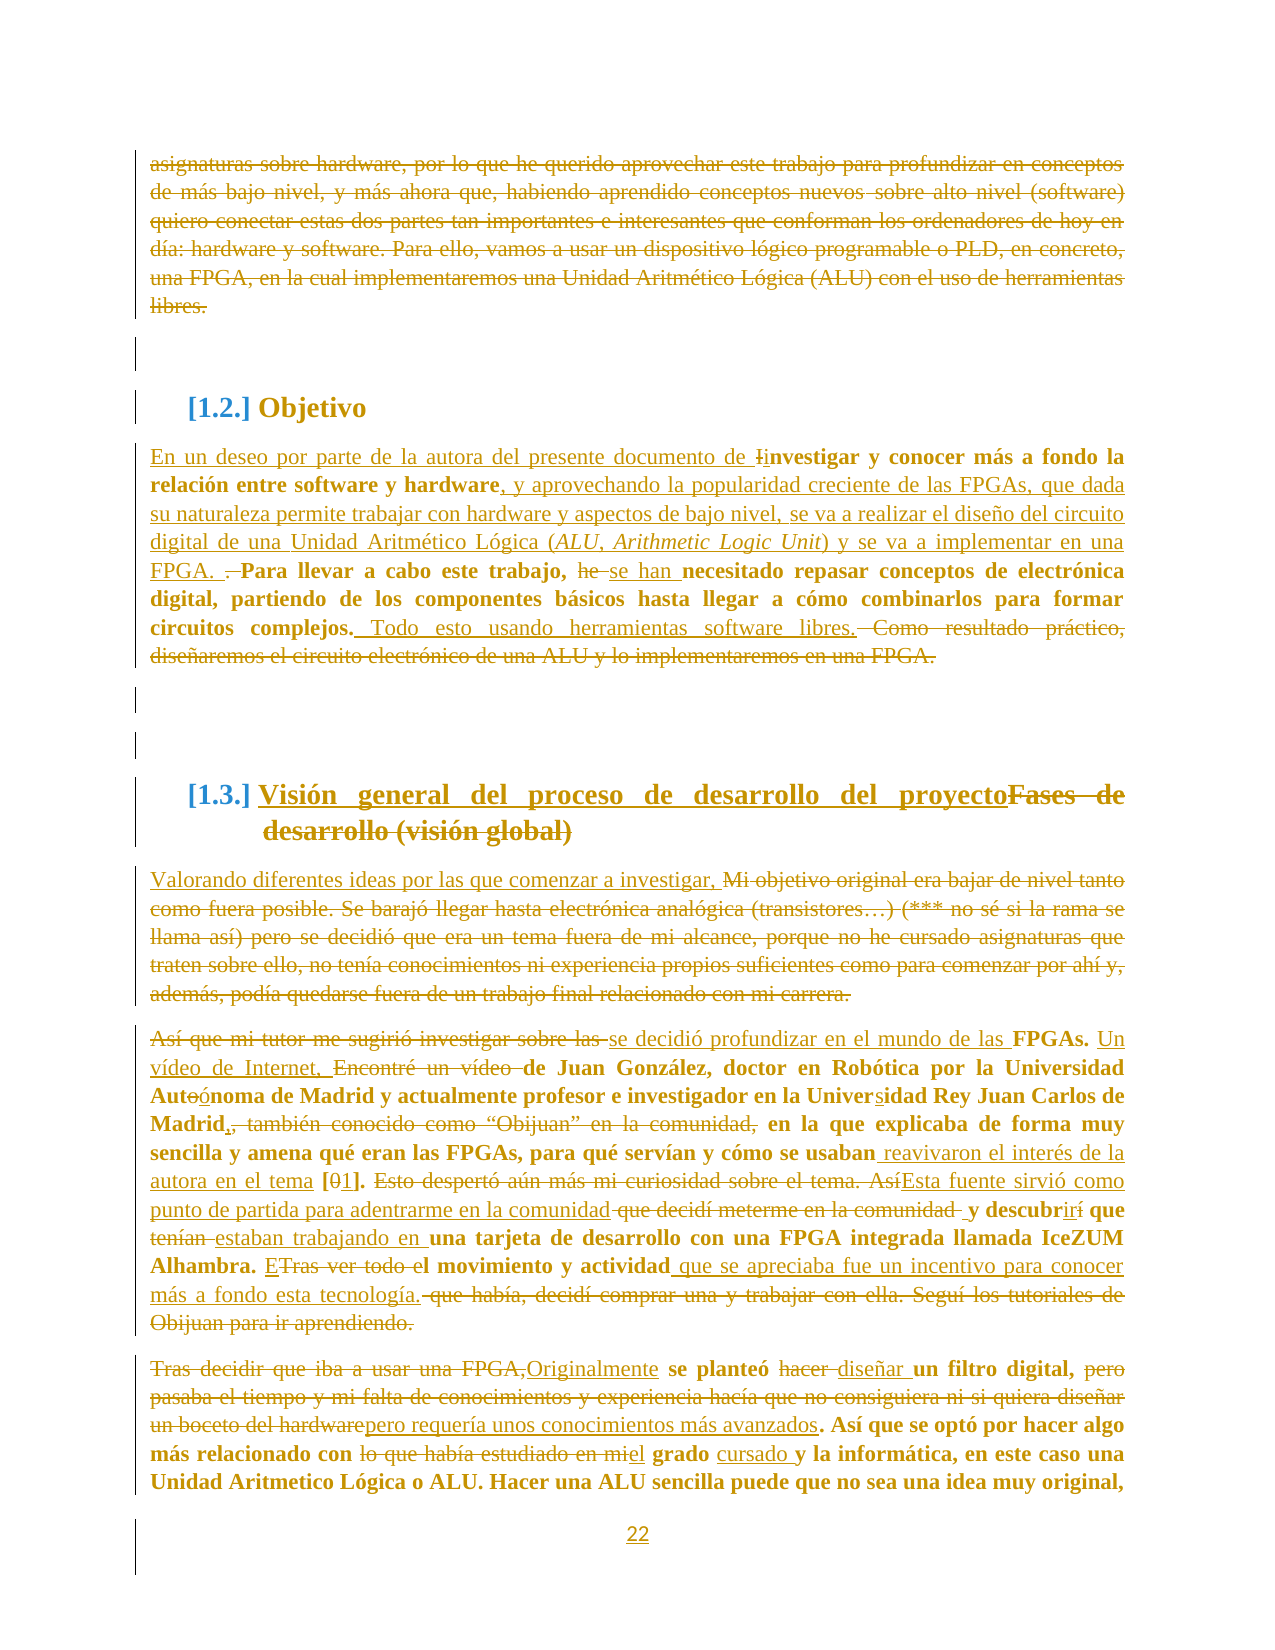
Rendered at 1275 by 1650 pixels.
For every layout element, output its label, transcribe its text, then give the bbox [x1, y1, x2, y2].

text FPGAs. de Juan González, doctor en Robótica por la Universidad Autnoma de Madrid y actualmente profesor e investigador en la Univeridad Rey Juan Carlos de Madrid en la que explicaba de forma muy sencilla y amena qué eran las FPGAs, para qué servían y cómo se usaban []. y descubr que una tarjeta de desarrollo con una FPGA integrada llamada IceZUM Alhambra. l movimiento y actividad [150, 1025, 1125, 1336]
list Objetivo [187, 390, 1125, 424]
text nvestigar y conocer más a fondo la relación entre software y hardwarePara llevar a cabo este trabajo, necesitado repasar conceptos de electrónica digital, partiendo de los componentes básicos hasta llegar a cómo combinarlos para formar circuitos complejos. [150, 443, 1125, 523]
text nvestigar y conocer más a fondo la relación entre software y hardwarePara llevar a cabo este trabajo, necesitado repasar conceptos de electrónica digital, partiendo de los componentes básicos hasta llegar a cómo combinarlos para formar circuitos complejos. [150, 524, 1125, 668]
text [150, 1399, 1125, 1495]
